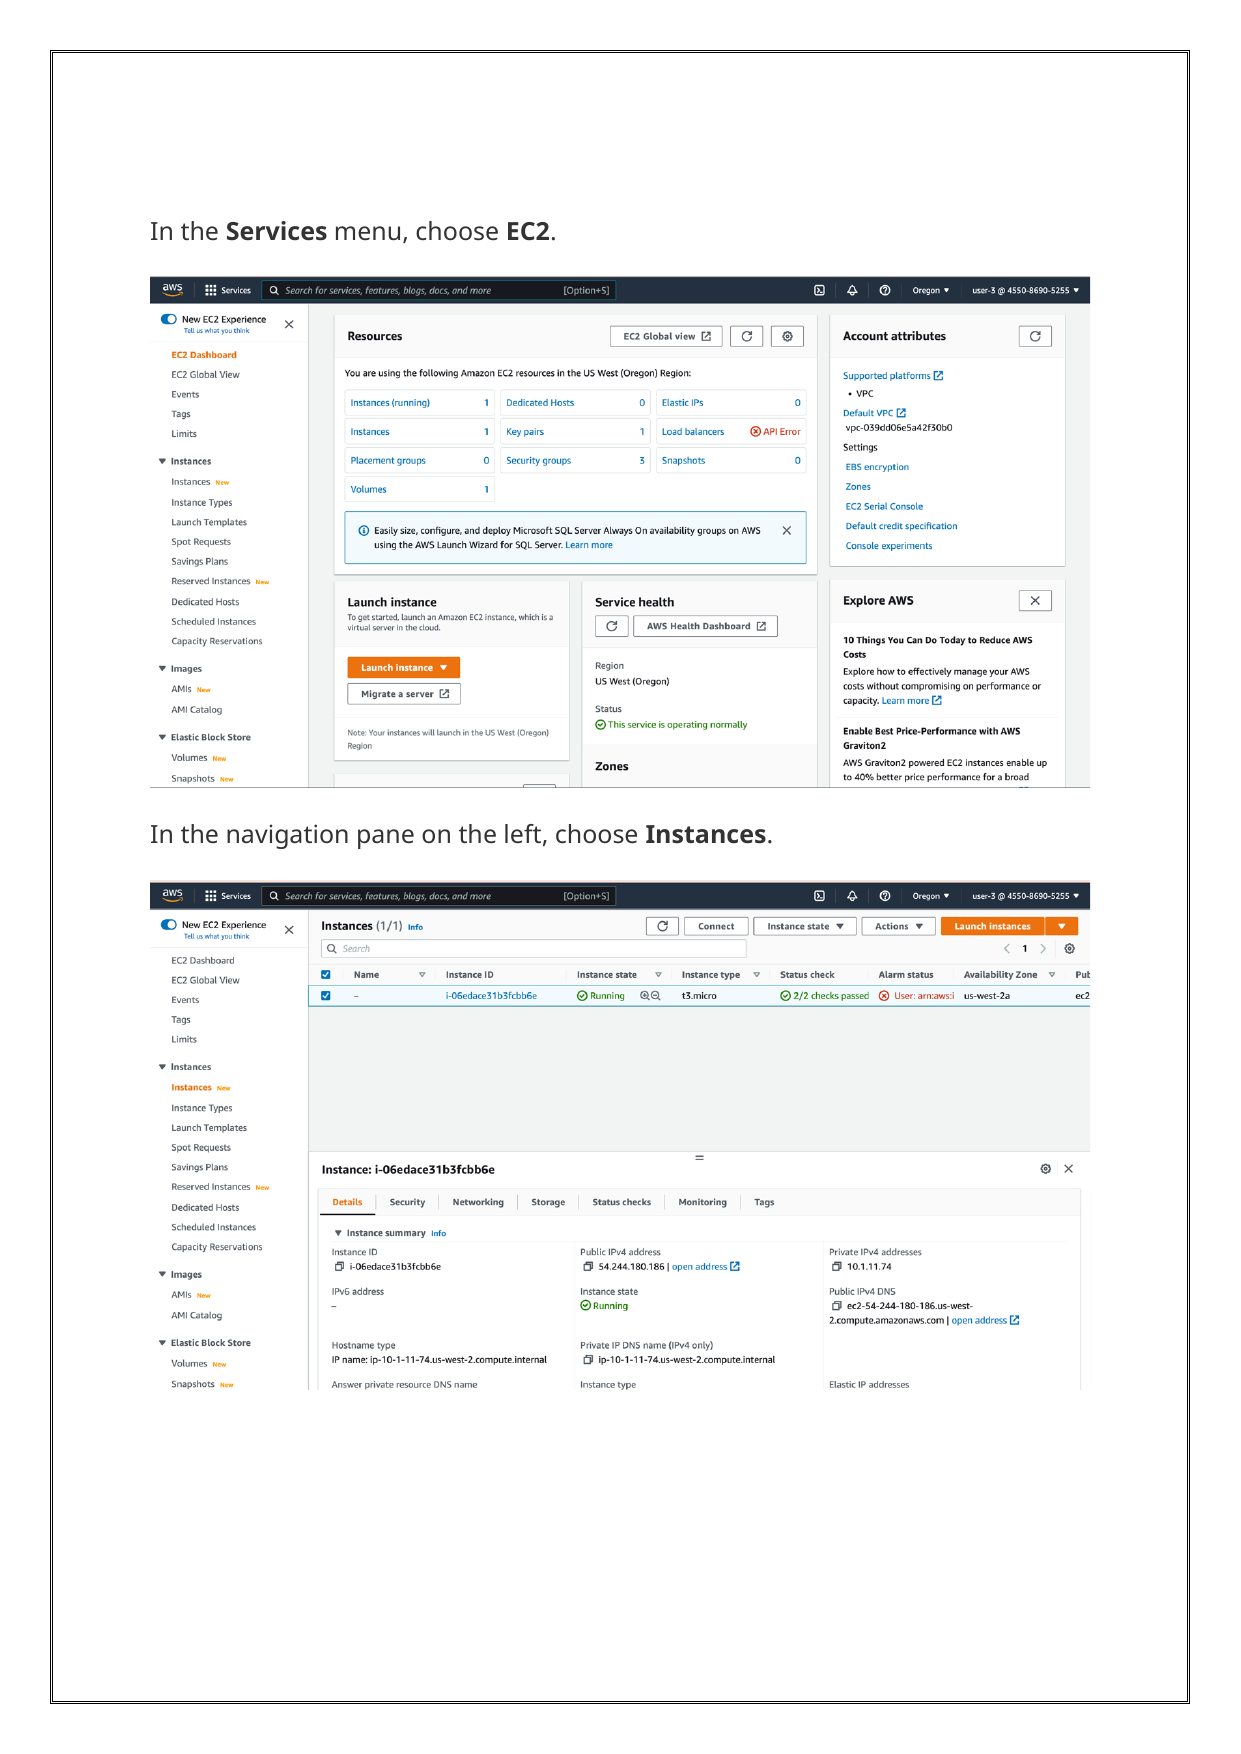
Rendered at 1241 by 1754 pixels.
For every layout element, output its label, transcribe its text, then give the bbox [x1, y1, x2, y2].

picture [150, 276, 1091, 788]
picture [150, 880, 1091, 1390]
text In the navigation pane on the left, choose Instances. [150, 817, 1090, 851]
text In the Services menu, choose EC2. [150, 213, 1090, 247]
